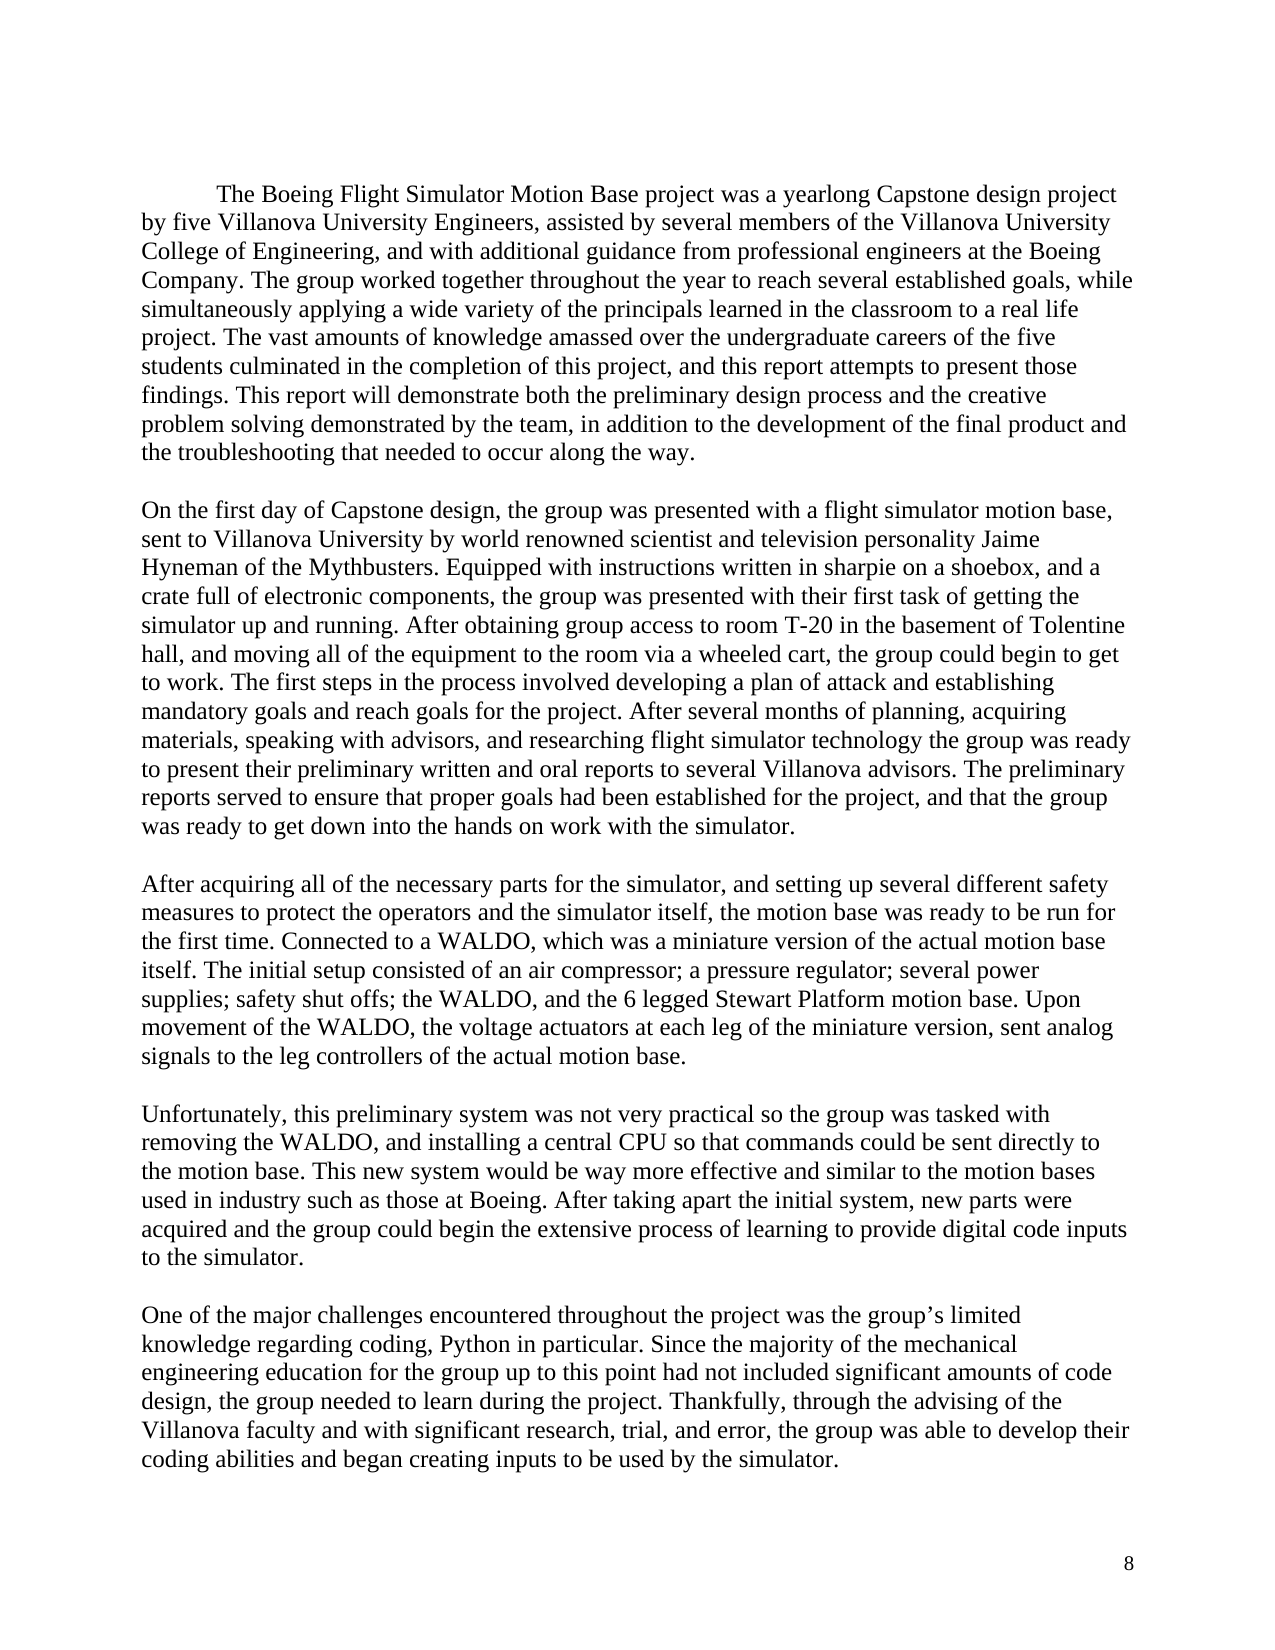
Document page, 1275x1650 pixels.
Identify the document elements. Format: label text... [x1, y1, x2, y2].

text The Boeing Flight Simulator Motion Base project was a yearlong Capstone design project by five Villanova University Engineers, assisted by several members of the Villanova University College of Engineering, and with additional guidance from professional engineers at the Boeing Company. The group worked together throughout the year to reach several established goals, while simultaneously applying a wide variety of the principals learned in the classroom to a real life project. The vast amounts of knowledge amassed over the undergraduate careers of the five students culminated in the completion of this project, and this report attempts to present those findings. This report will demonstrate both the preliminary design process and the creative problem solving demonstrated by the team, in addition to the development of the final product and the troubleshooting that needed to occur along the way. [141, 179, 1134, 466]
text One of the major challenges encountered throughout the project was the group’s limited knowledge regarding coding, Python in particular. Since the majority of the mechanical engineering education for the group up to this point had not included significant amounts of code design, the group needed to learn during the project. Thankfully, through the advising of the Villanova faculty and with significant research, trial, and error, the group was able to develop their coding abilities and began creating inputs to be used by the simulator. [141, 1300, 1134, 1472]
text On the first day of Capstone design, the group was presented with a flight simulator motion base, sent to Villanova University by world renowned scientist and television personality Jaime Hyneman of the Mythbusters. Equipped with instructions written in sharpie on a shoebox, and a crate full of electronic components, the group was presented with their first task of getting the simulator up and running. After obtaining group access to room T-20 in the basement of Tolentine hall, and moving all of the equipment to the room via a wheeled cart, the group could begin to get to work. The first steps in the process involved developing a plan of attack and establishing mandatory goals and reach goals for the project. After several months of planning, acquiring materials, speaking with advisors, and researching flight simulator technology the group was ready to present their preliminary written and oral reports to several Villanova advisors. The preliminary reports served to ensure that proper goals had been established for the project, and that the group was ready to get down into the hands on work with the simulator. [141, 495, 1134, 840]
text After acquiring all of the necessary parts for the simulator, and setting up several different safety measures to protect the operators and the simulator itself, the motion base was ready to be run for the first time. Connected to a WALDO, which was a miniature version of the actual motion base itself. The initial setup consisted of an air compressor; a pressure regulator; several power supplies; safety shut offs; the WALDO, and the 6 legged Stewart Platform motion base. Upon movement of the WALDO, the voltage actuators at each leg of the miniature version, sent analog signals to the leg controllers of the actual motion base. [141, 869, 1134, 1070]
text Unfortunately, this preliminary system was not very practical so the group was tasked with removing the WALDO, and installing a central CPU so that commands could be sent directly to the motion base. This new system would be way more effective and similar to the motion bases used in industry such as those at Boeing. After taking apart the initial system, new parts were acquired and the group could begin the extensive process of learning to provide digital code inputs to the simulator. [141, 1099, 1134, 1271]
